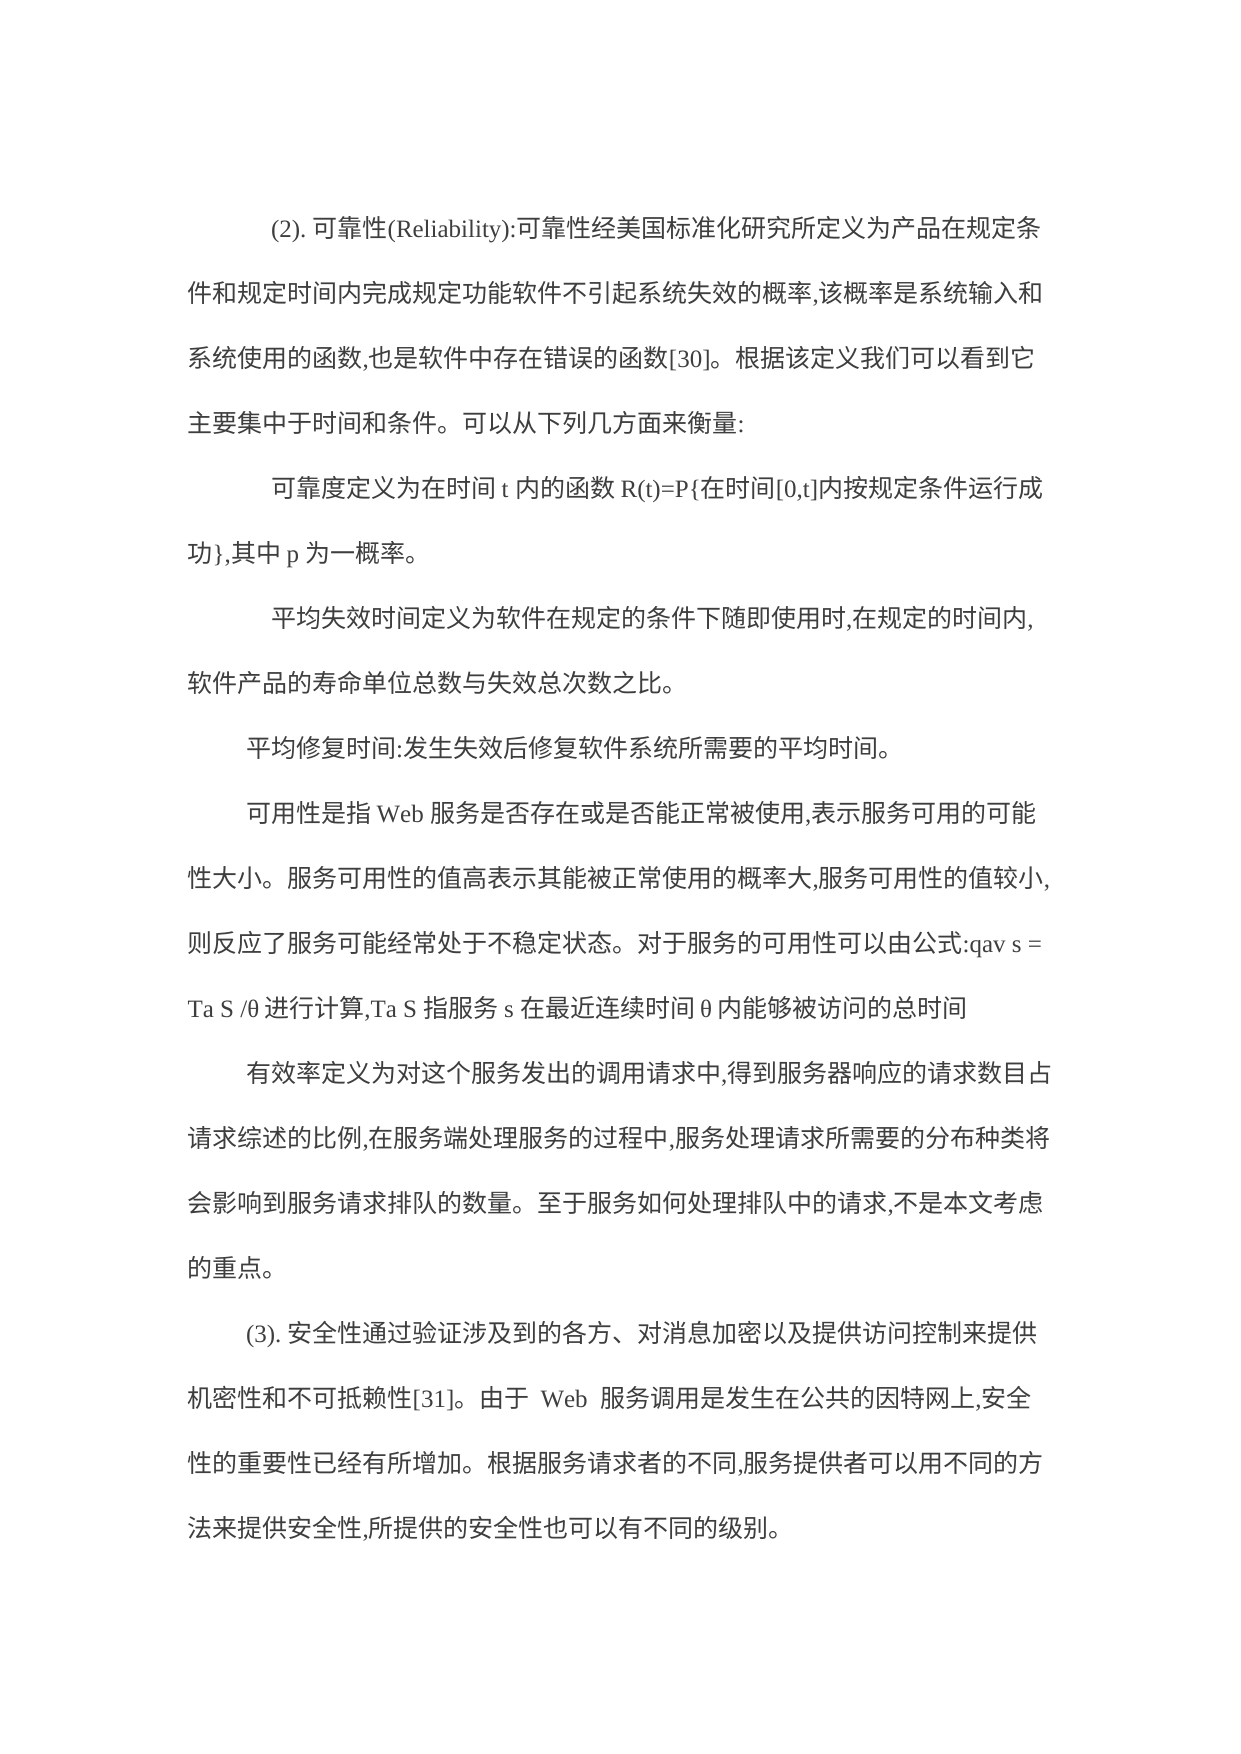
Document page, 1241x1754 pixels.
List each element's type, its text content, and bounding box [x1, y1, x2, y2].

text (3). 安全性通过验证涉及到的各方、对消息加密以及提供访问控制来提供机密性和不可抵赖性[31]。由于 Web 服务调用是发生在公共的因特网上,安全性的重要性已经有所增加。根据服务请求者的不同,服务提供者可以用不同的方法来提供安全性,所提供的安全性也可以有不同的级别。 [187, 1299, 1053, 1559]
text 可用性是指 Web 服务是否存在或是否能正常被使用,表示服务可用的可能性大小。服务可用性的值高表示其能被正常使用的概率大,服务可用性的值较小,则反应了服务可能经常处于不稳定状态。对于服务的可用性可以由公式:qav s = Ta S /θ进行计算,Ta S 指服务 s 在最近连续时间θ内能够被访问的总时间 [187, 779, 1053, 1039]
text 平均修复时间:发生失效后修复软件系统所需要的平均时间。 [187, 714, 1053, 779]
text 平均失效时间定义为软件在规定的条件下随即使用时,在规定的时间内,软件产品的寿命单位总数与失效总次数之比。 [187, 584, 1053, 714]
text (2). 可靠性(Reliability):可靠性经美国标准化研究所定义为产品在规定条件和规定时间内完成规定功能软件不引起系统失效的概率,该概率是系统输入和系统使用的函数,也是软件中存在错误的函数[30]。根据该定义我们可以看到它主要集中于时间和条件。可以从下列几方面来衡量: [187, 194, 1053, 454]
text 可靠度定义为在时间 t 内的函数 R(t)=P{在时间[0,t]内按规定条件运行成功},其中 p 为一概率。 [187, 454, 1053, 584]
text 有效率定义为对这个服务发出的调用请求中,得到服务器响应的请求数目占请求综述的比例,在服务端处理服务的过程中,服务处理请求所需要的分布种类将会影响到服务请求排队的数量。至于服务如何处理排队中的请求,不是本文考虑的重点。 [187, 1039, 1053, 1299]
